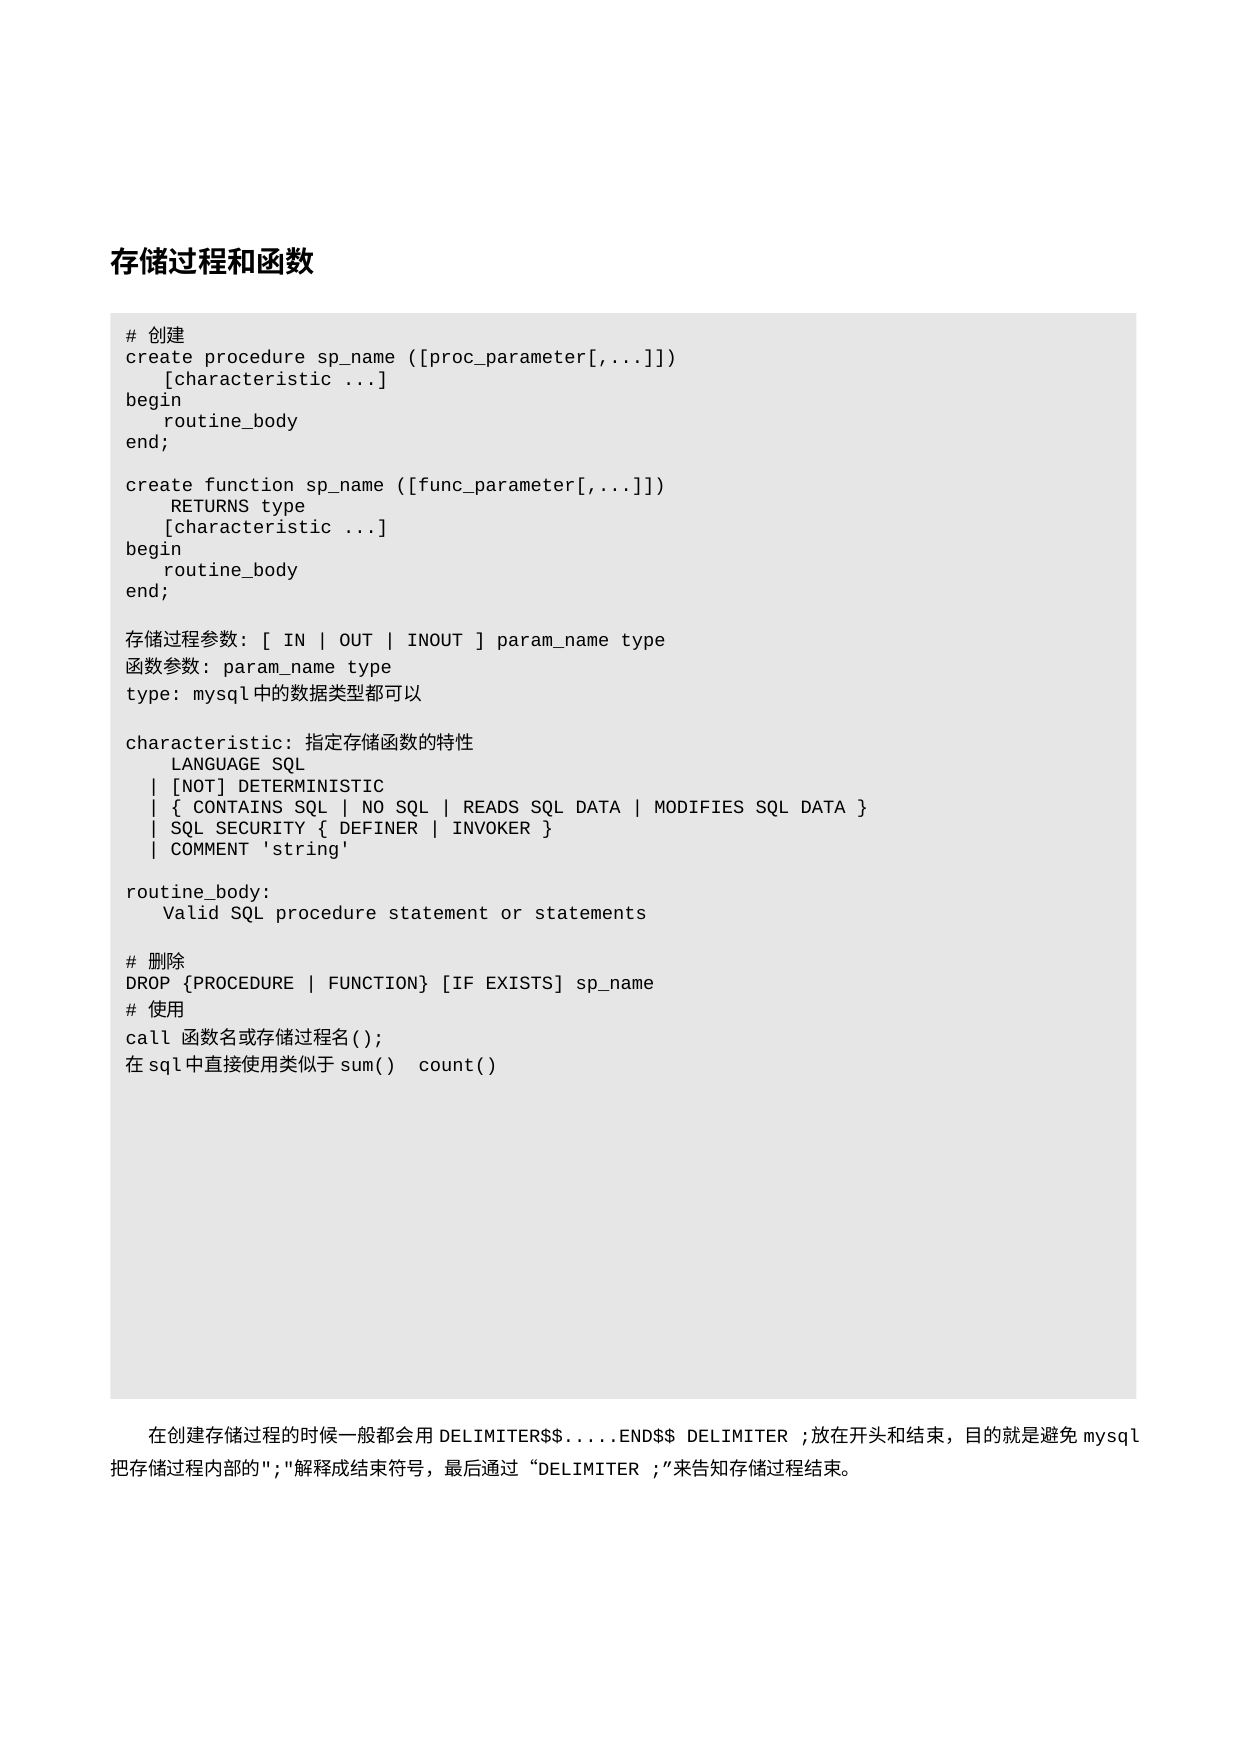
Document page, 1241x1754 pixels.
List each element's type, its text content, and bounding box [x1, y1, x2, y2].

subtitle 存储过程和函数 [110, 227, 1139, 292]
text 在创建存储过程的时候一般都会用DELIMITER$$.....END$$ DELIMITER ;放在开头和结束，目的就是避免mysql把存储过程内部的";"解释成结束符号，最后通过“DELIMITER ;”来告知存储过程结束。 [110, 1418, 1139, 1483]
